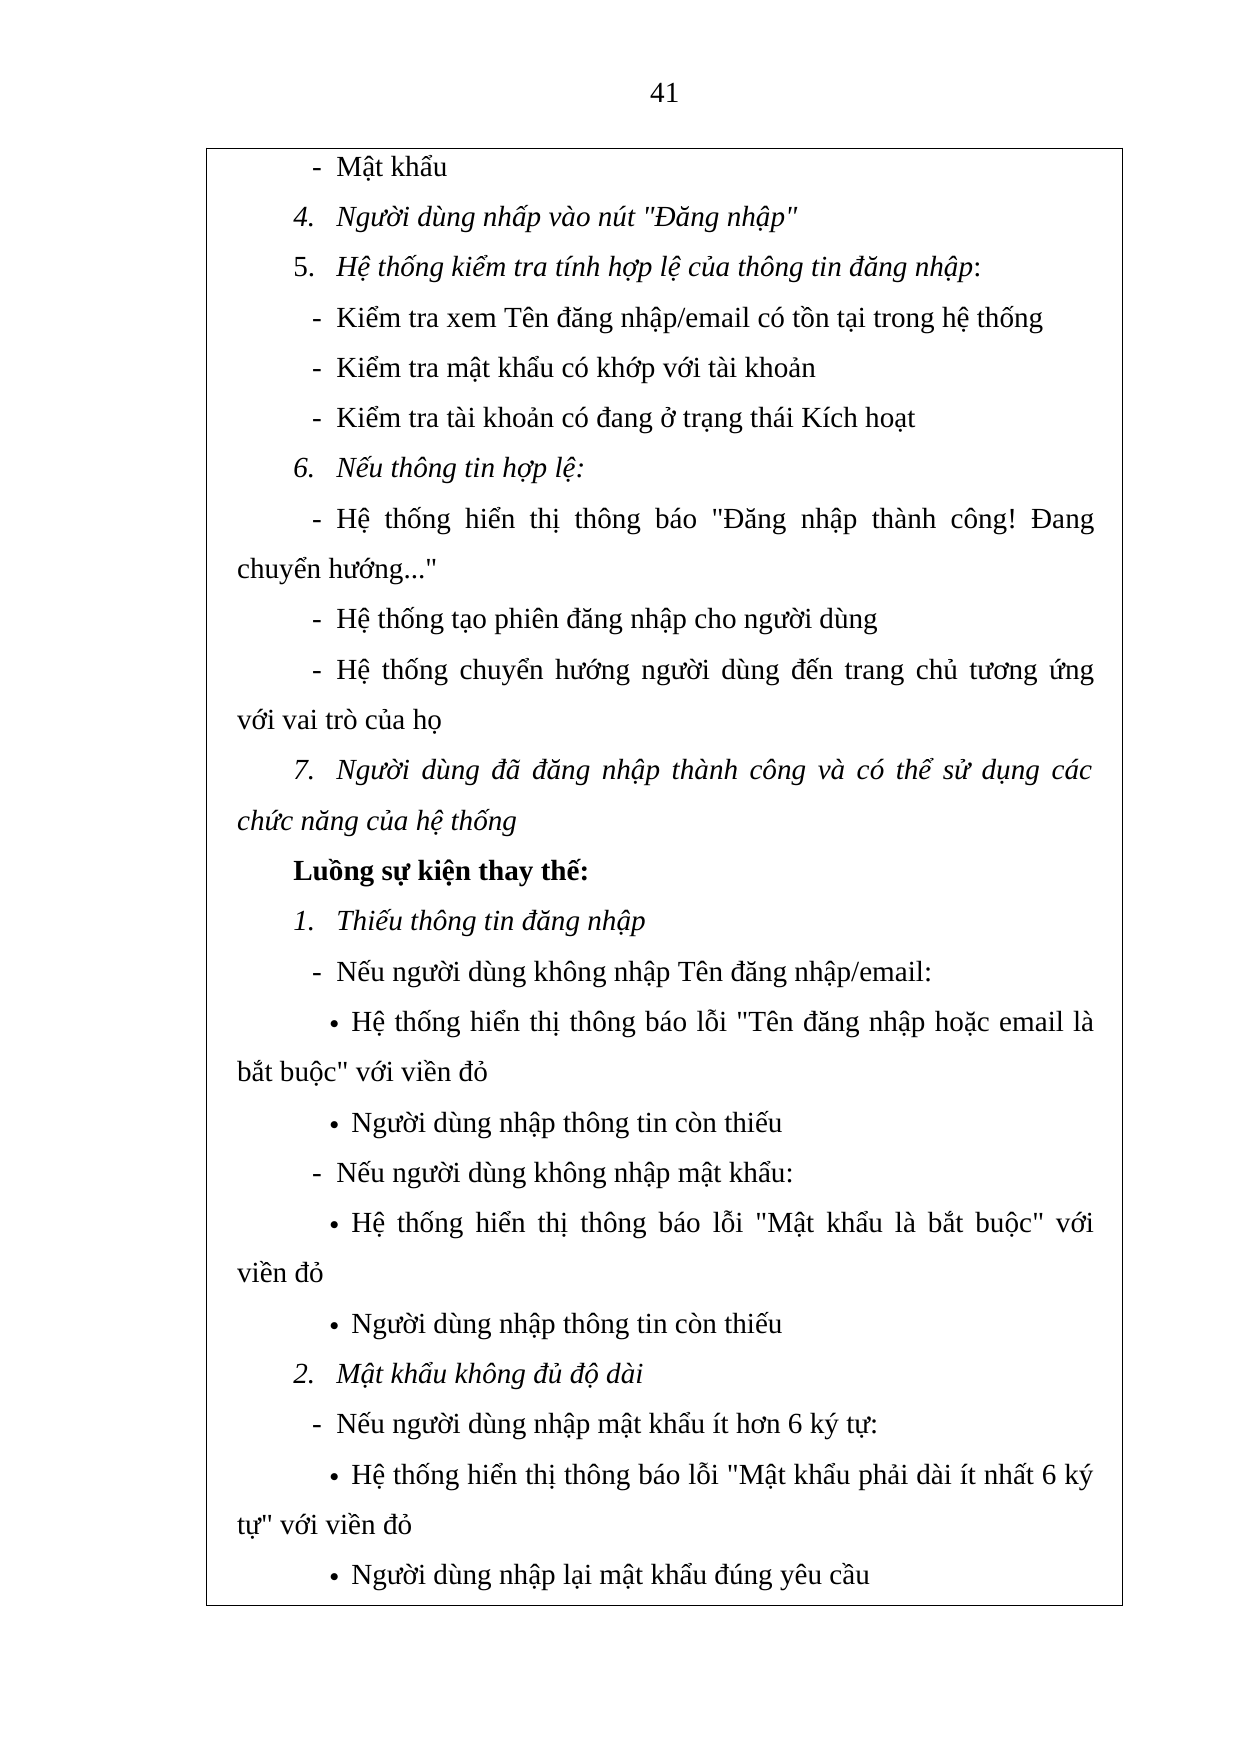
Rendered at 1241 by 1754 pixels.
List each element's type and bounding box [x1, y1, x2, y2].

table_header [207, 149, 1122, 1605]
